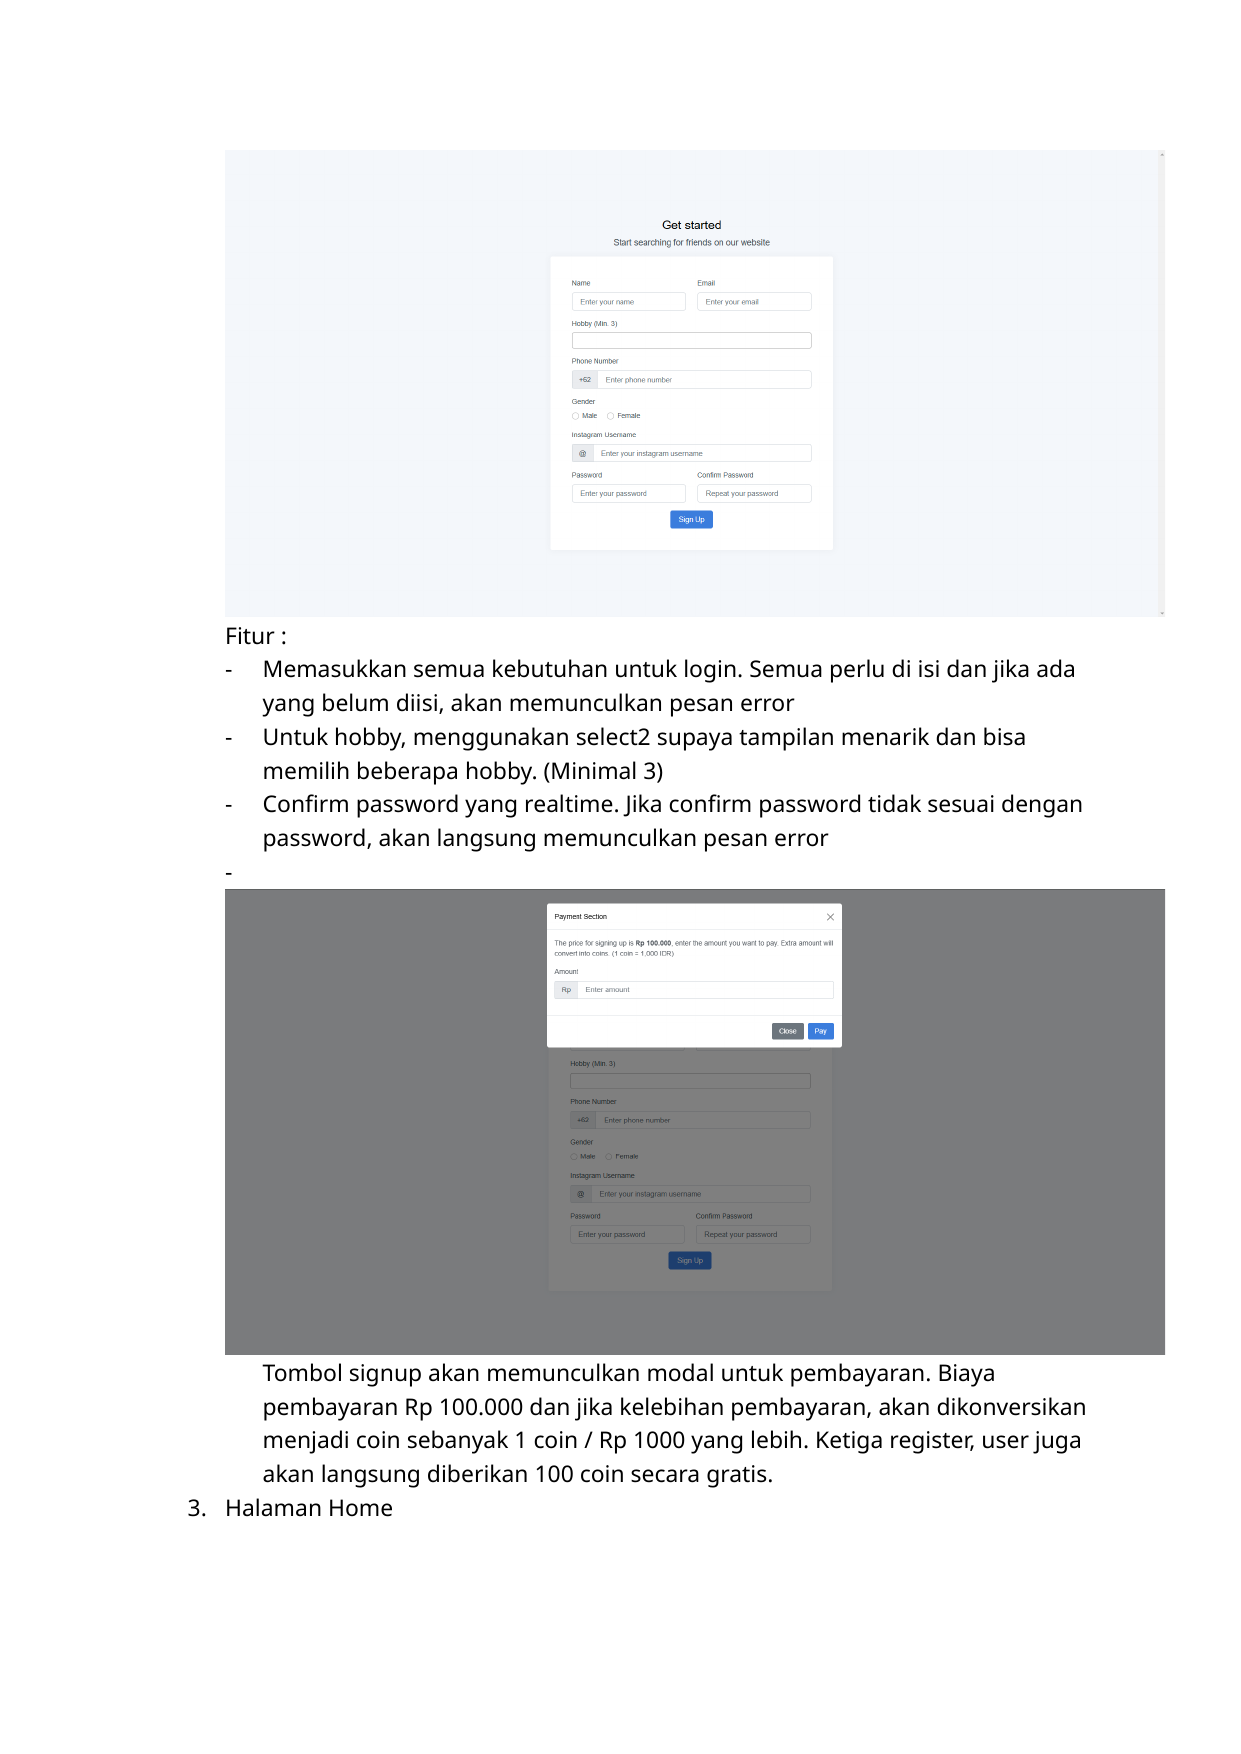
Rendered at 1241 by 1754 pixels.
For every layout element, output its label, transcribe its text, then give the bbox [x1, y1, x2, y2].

list Halaman Home [187, 1492, 1090, 1523]
picture [225, 150, 1166, 617]
list Untuk hobby, menggunakan select2 supaya tampilan menarik dan bisa memilih beberapa hobby. (Minimal 3) [225, 721, 1090, 786]
picture [225, 889, 1166, 1355]
list Memasukkan semua kebutuhan untuk login. Semua perlu di isi dan jika ada yang belum diisi, akan memunculkan pesan error [225, 653, 1090, 718]
list Tombol signup akan memunculkan modal untuk pembayaran. Biaya pembayaran Rp 100.000 dan jika kelebihan pembayaran, akan dikonversikan menjadi coin sebanyak 1 coin / Rp 1000 yang lebih. Ketiga register, user juga akan langsung diberikan 100 coin secara gratis. [262, 1357, 1090, 1489]
list Confirm password yang realtime. Jika confirm password tidak sesuai dengan password, akan langsung memunculkan pesan error [225, 788, 1090, 853]
list Fitur : [225, 619, 1090, 651]
